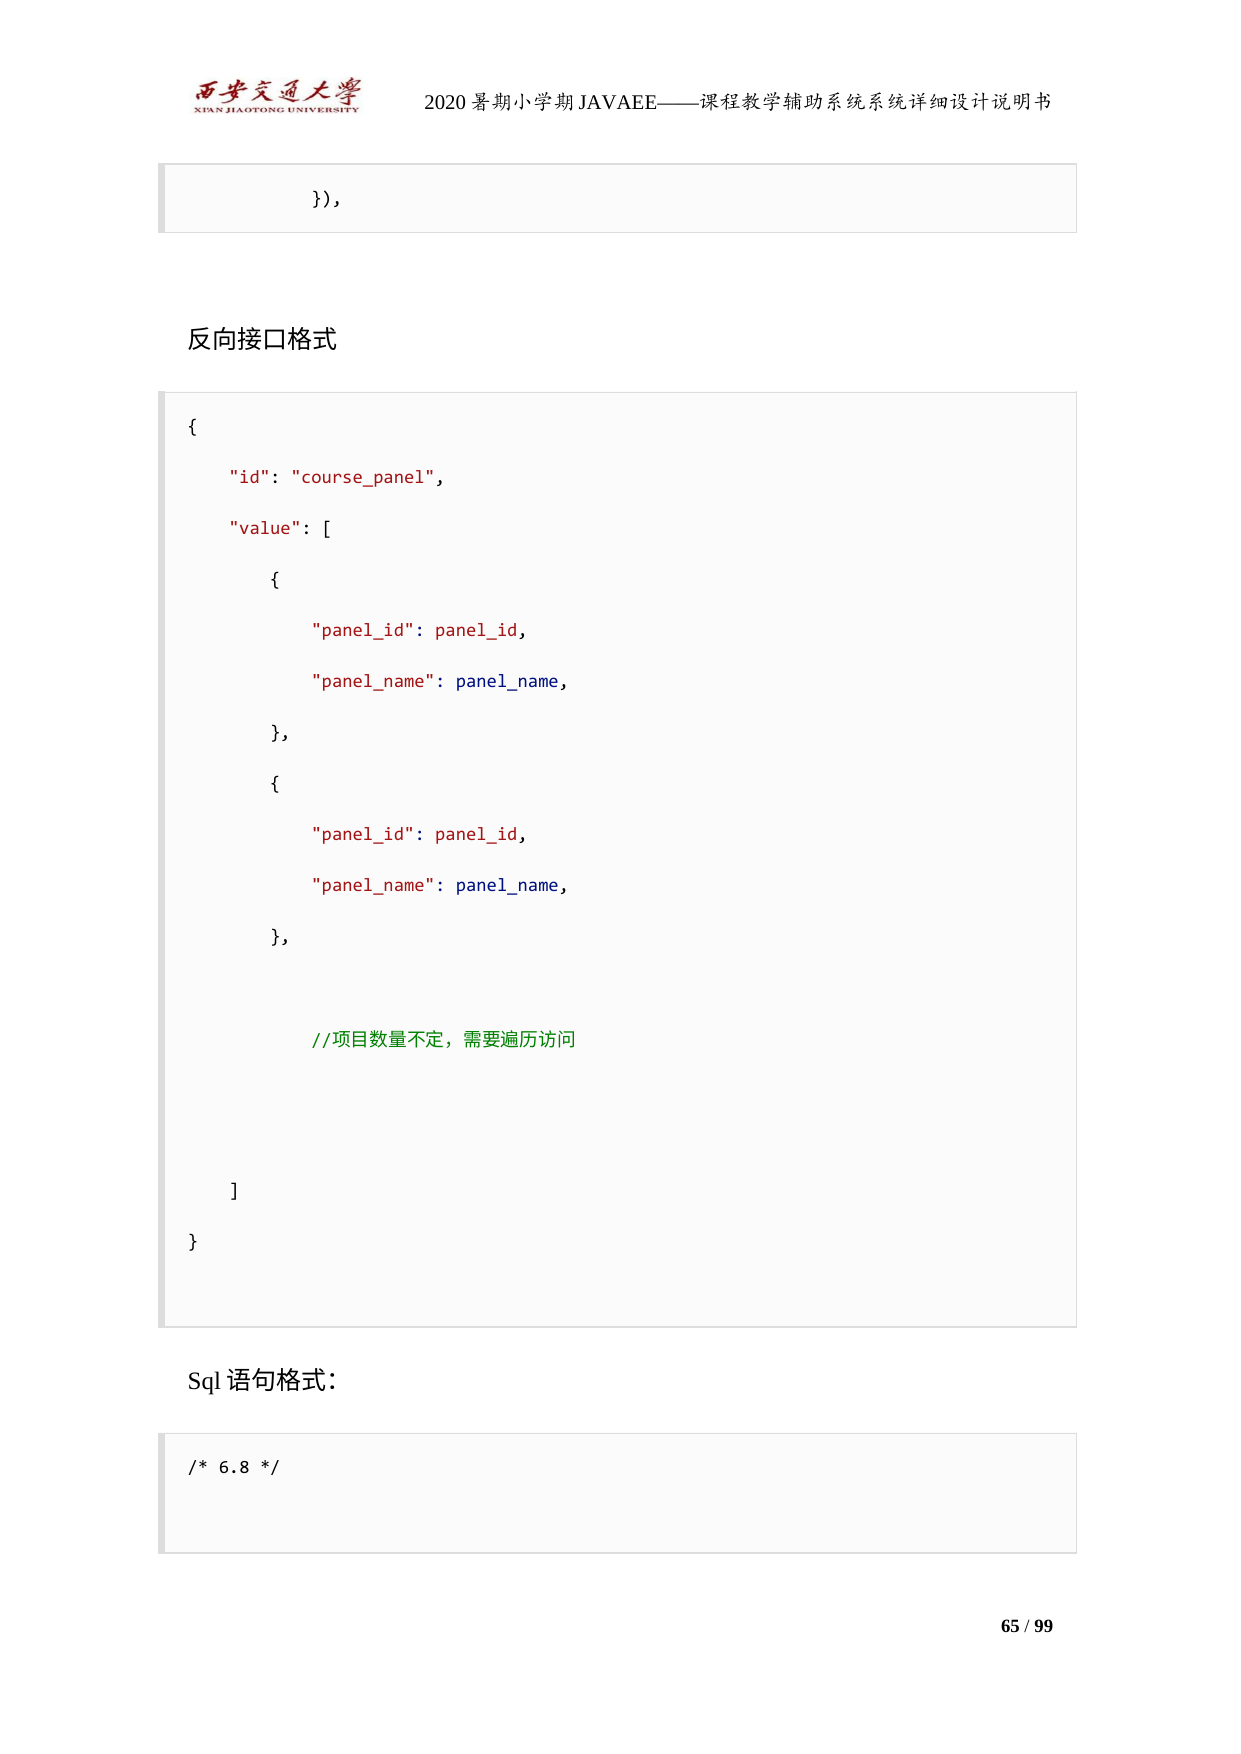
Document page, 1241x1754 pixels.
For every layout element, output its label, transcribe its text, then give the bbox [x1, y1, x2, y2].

text ] [165, 1155, 1076, 1206]
text Sql语句格式： [187, 1345, 1053, 1413]
text /* 6.8 */ [165, 1434, 1076, 1483]
picture [189, 77, 364, 114]
text "panel_name": panel_name, [165, 850, 1076, 901]
text } [165, 1206, 1076, 1257]
text "panel_id": panel_id, [165, 595, 1076, 646]
text "id": "course_panel", [165, 442, 1076, 493]
text }, [165, 697, 1076, 748]
text "panel_id": panel_id, [165, 799, 1076, 850]
text }), [165, 165, 1076, 232]
text }, [165, 901, 1076, 952]
text "value": [ [165, 493, 1076, 544]
text //项目数量不定，需要遍历访问 [165, 1003, 1076, 1053]
text { [165, 393, 1076, 442]
text "panel_name": panel_name, [165, 646, 1076, 697]
text { [165, 544, 1076, 595]
text 反向接口格式 [187, 304, 1053, 372]
text { [165, 748, 1076, 799]
